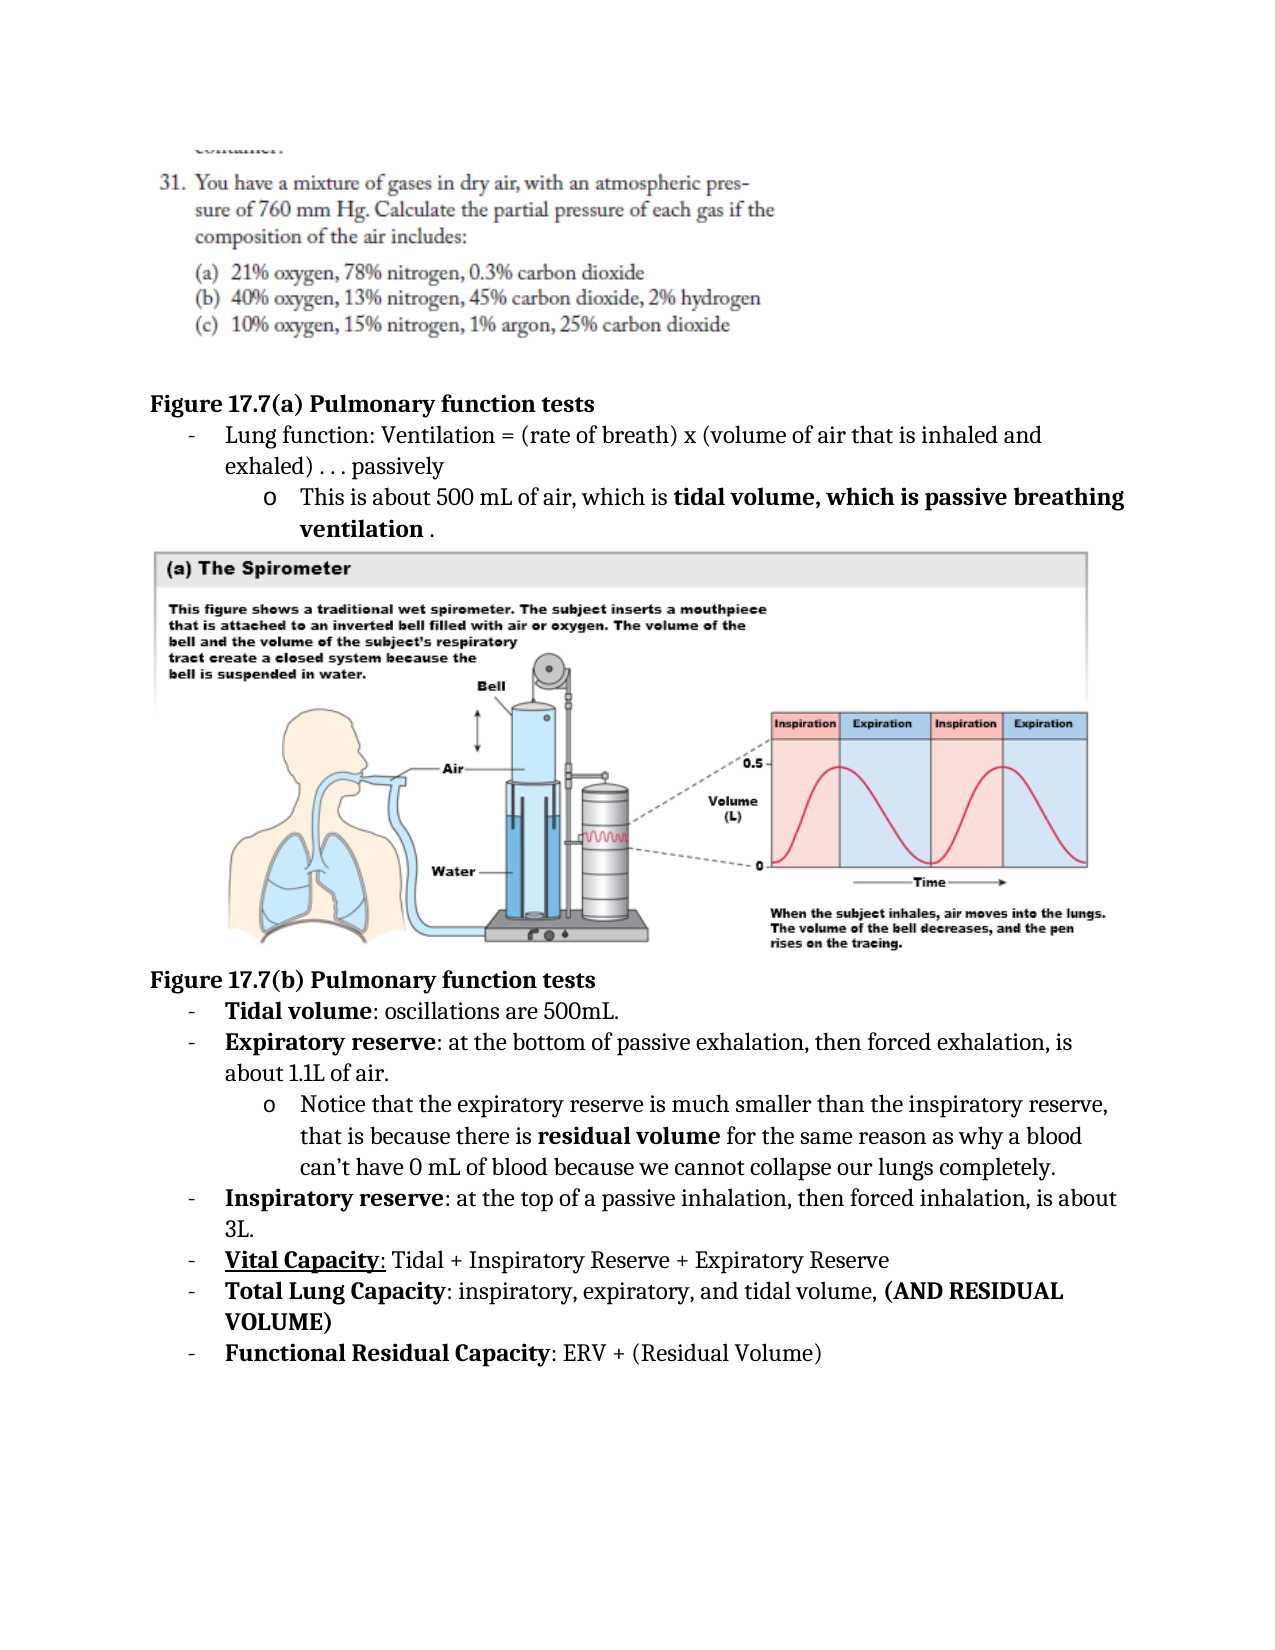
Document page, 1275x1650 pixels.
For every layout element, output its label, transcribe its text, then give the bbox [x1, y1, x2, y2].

picture [150, 546, 1125, 964]
list Vital Capacity: Tidal + Inspiratory Reserve + Expiratory Reserve [187, 1246, 1125, 1275]
list Notice that the expiratory reserve is much smaller than the inspiratory reserve, that is because there is residual volume for the same reason as why a blood can’t have 0 mL of blood because we cannot collapse our lungs completely. [262, 1090, 1125, 1182]
list Expiratory reserve: at the bottom of passive exhalation, then forced exhalation, is about 1.1L of air. [187, 1028, 1125, 1088]
list Tidal volume: oscillations are 500mL. [187, 997, 1125, 1026]
list Lung function: Ventilation = (rate of breath) x (volume of air that is inhaled and exhaled) . . . passively [187, 421, 1125, 480]
list Total Lung Capacity: inspiratory, expiratory, and tidal volume, (AND RESIDUAL VOLUME) [187, 1277, 1125, 1337]
picture [150, 150, 794, 357]
list This is about 500 mL of air, which is tidal volume, which is passive breathing ventilation . [262, 483, 1125, 544]
list Functional Residual Capacity: ERV + (Residual Volume) [187, 1339, 1125, 1368]
list Inspiratory reserve: at the top of a passive inhalation, then forced inhalation, is about 3L. [187, 1184, 1125, 1244]
text Figure 17.7(b) Pulmonary function tests [150, 966, 1125, 995]
text Figure 17.7(a) Pulmonary function tests [150, 389, 1125, 418]
